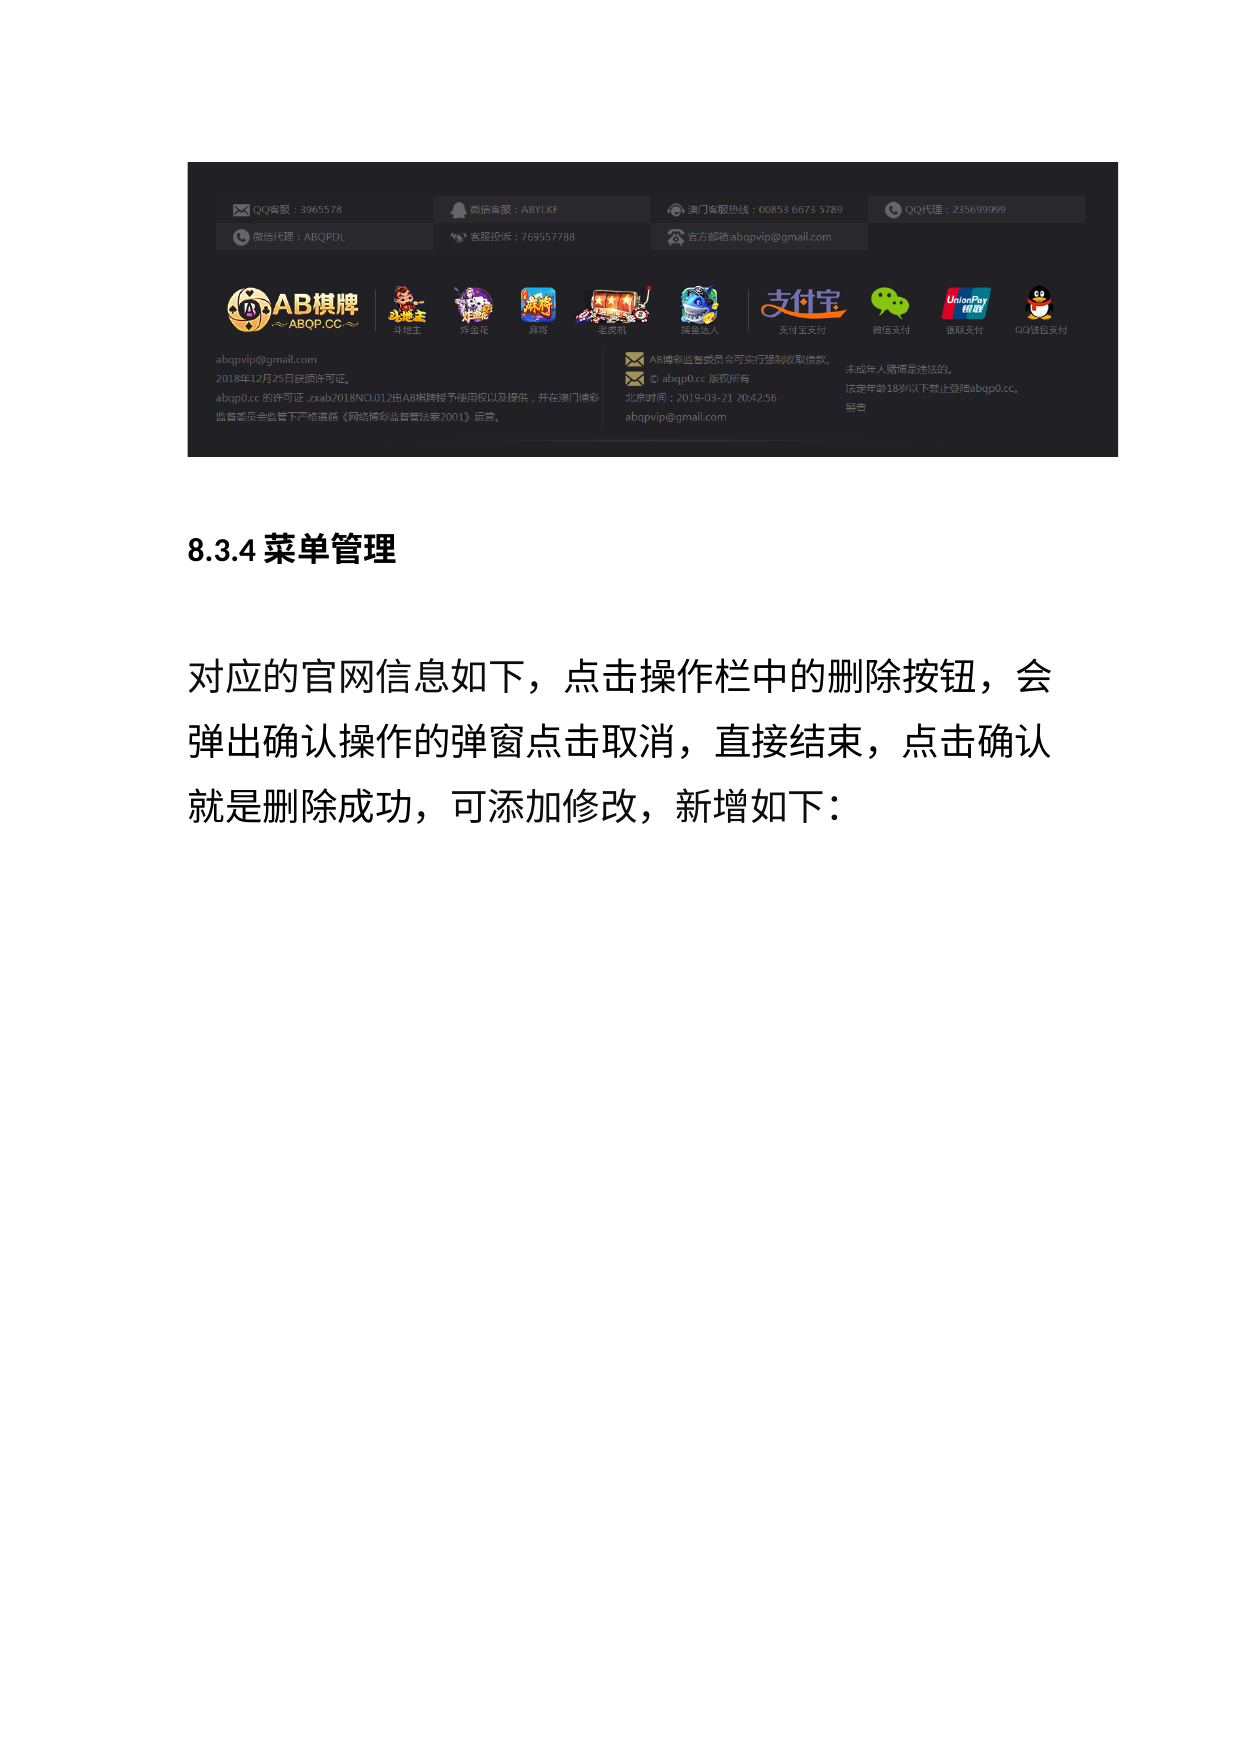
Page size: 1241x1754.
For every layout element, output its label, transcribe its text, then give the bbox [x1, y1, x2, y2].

picture [187, 162, 1119, 457]
subtitle 8.3.4 菜单管理 [187, 514, 1053, 579]
text 对应的官网信息如下，点击操作栏中的删除按钮，会弹出确认操作的弹窗点击取消，直接结束，点击确认就是删除成功，可添加修改，新增如下： [187, 641, 1053, 836]
